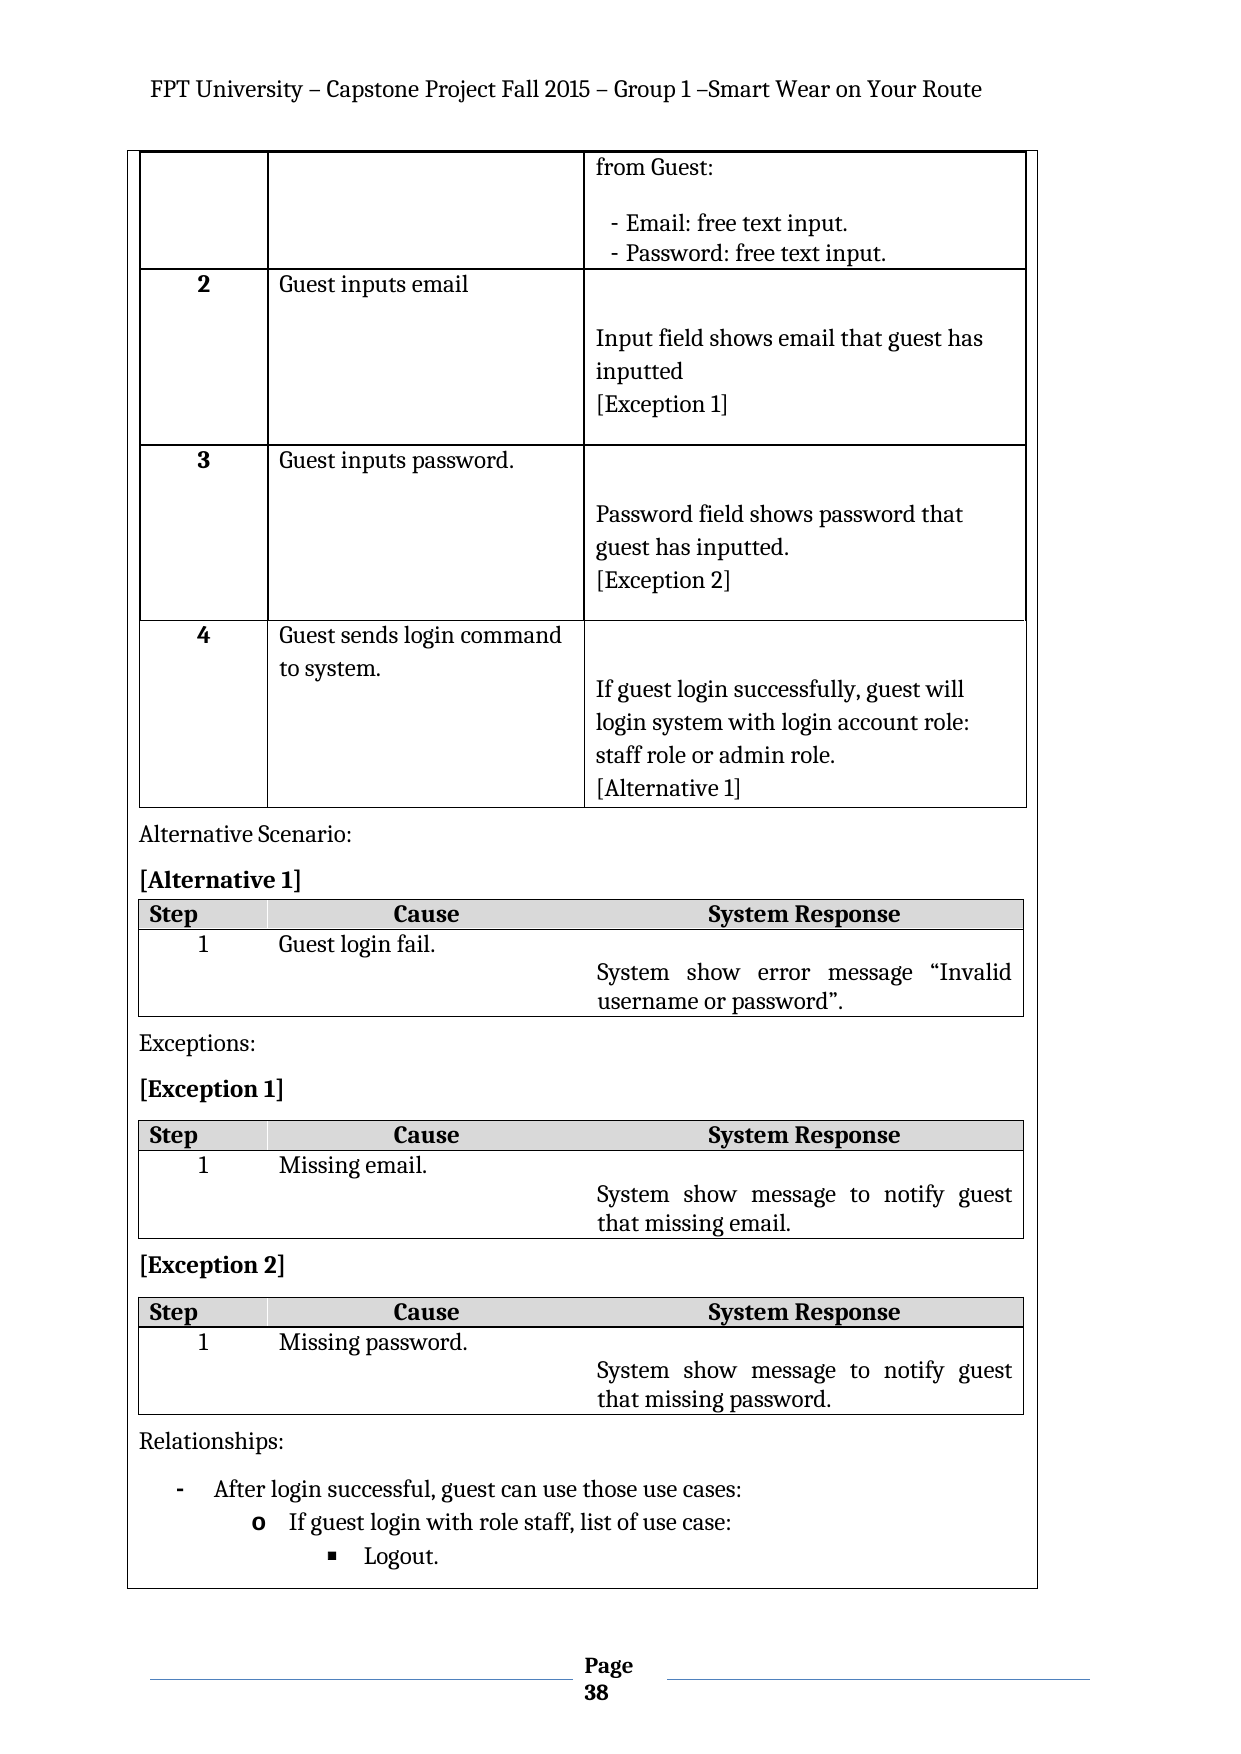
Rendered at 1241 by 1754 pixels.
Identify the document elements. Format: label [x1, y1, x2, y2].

table_cell [128, 151, 1037, 1588]
